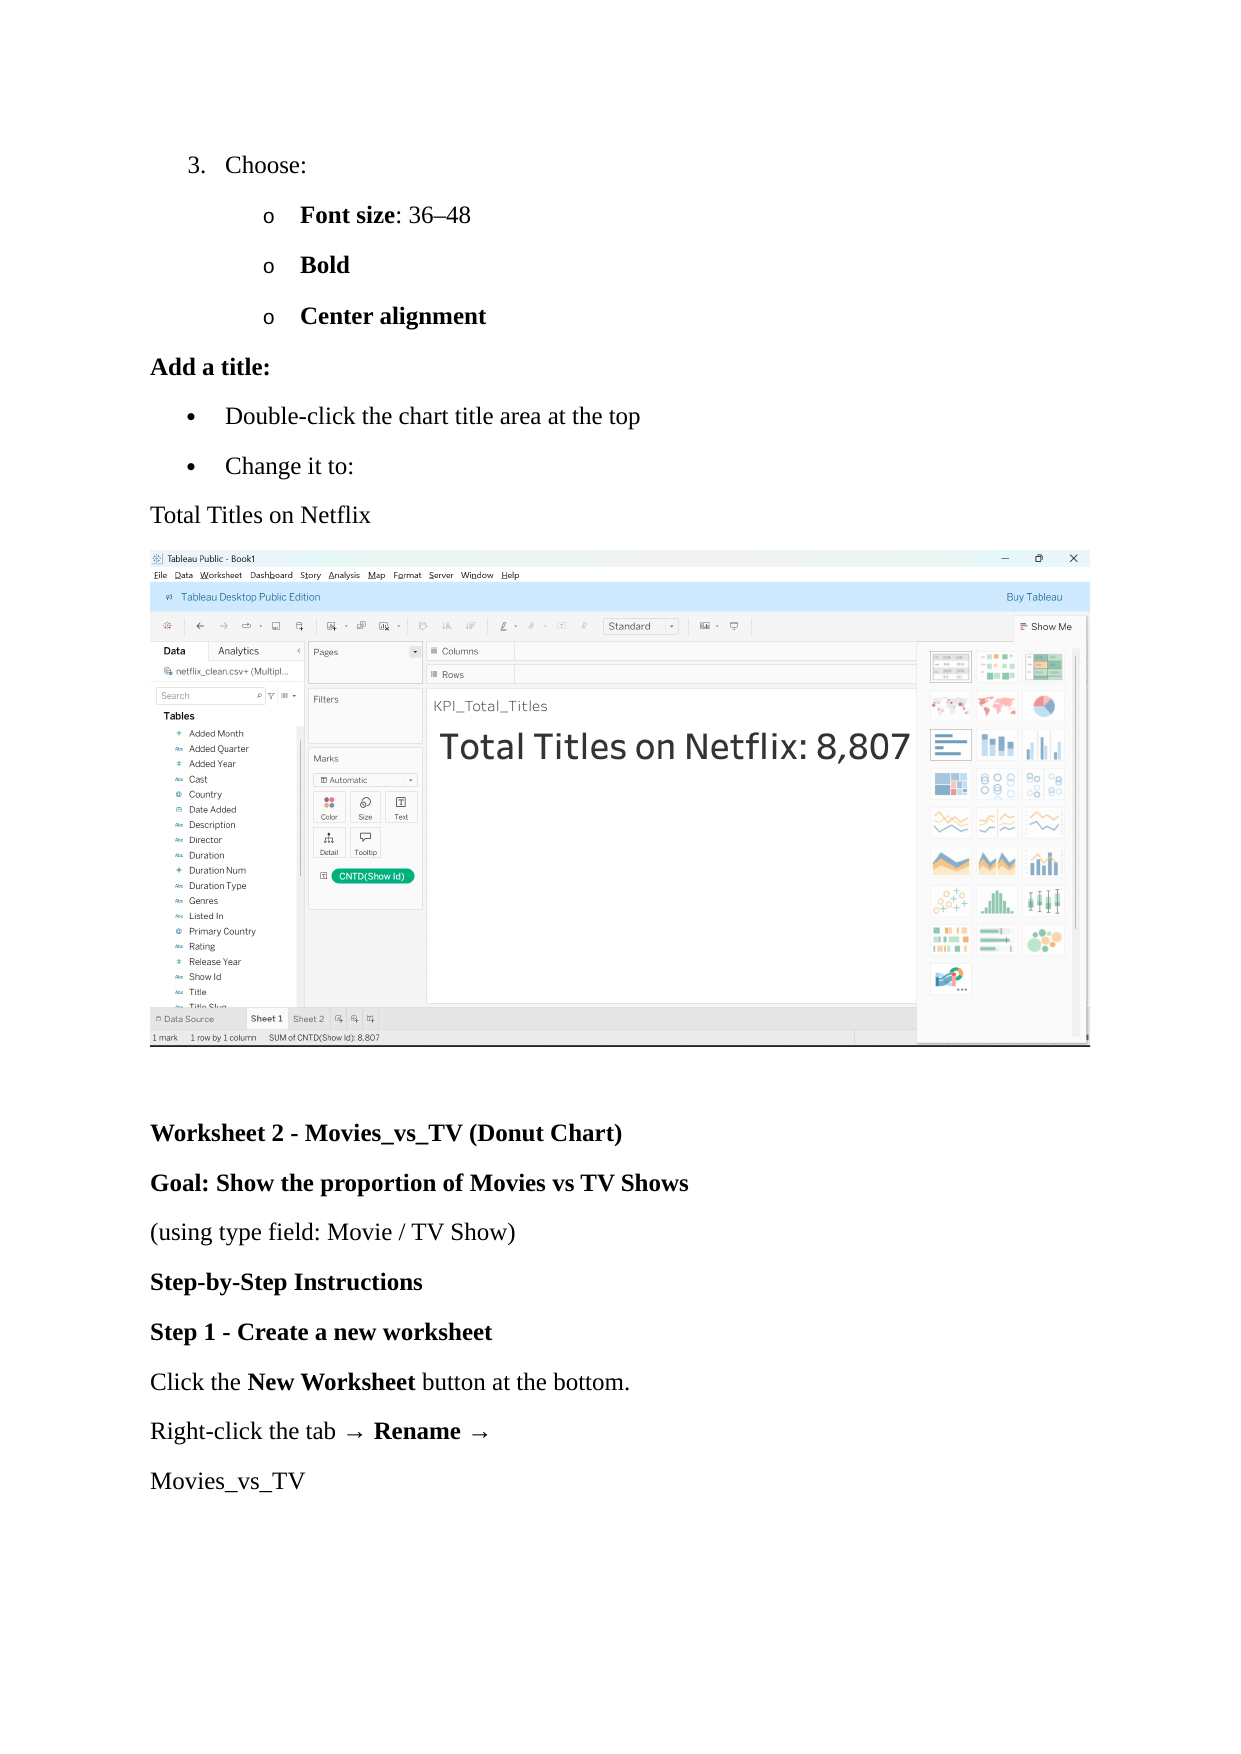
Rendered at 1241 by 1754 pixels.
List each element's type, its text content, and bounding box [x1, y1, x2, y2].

text Step-by-Step Instructions [150, 1267, 1090, 1296]
picture [150, 550, 1091, 1047]
list Double-click the chart title area at the top [187, 401, 1090, 430]
list Choose: [187, 150, 1090, 179]
text Click the New Worksheet button at the bottom. [150, 1367, 1090, 1395]
text (using type field: Movie / TV Show) [150, 1217, 1090, 1246]
text Worksheet 2 - Movies_vs_TV (Donut Chart) [150, 1118, 1090, 1147]
text Movies_vs_TV [150, 1466, 1090, 1495]
list Change it to: [187, 451, 1090, 480]
text Step 1 - Create a new worksheet [150, 1317, 1090, 1346]
text Add a title: [150, 352, 1090, 380]
list Font size: 36–48 [262, 200, 1090, 229]
text Right-click the tab → Rename → [150, 1416, 1090, 1445]
text Total Titles on Netflix [150, 501, 1090, 529]
list Bold [262, 250, 1090, 280]
text Goal: Show the proportion of Movies vs TV Shows [150, 1168, 1090, 1197]
list Center alignment [262, 301, 1090, 331]
